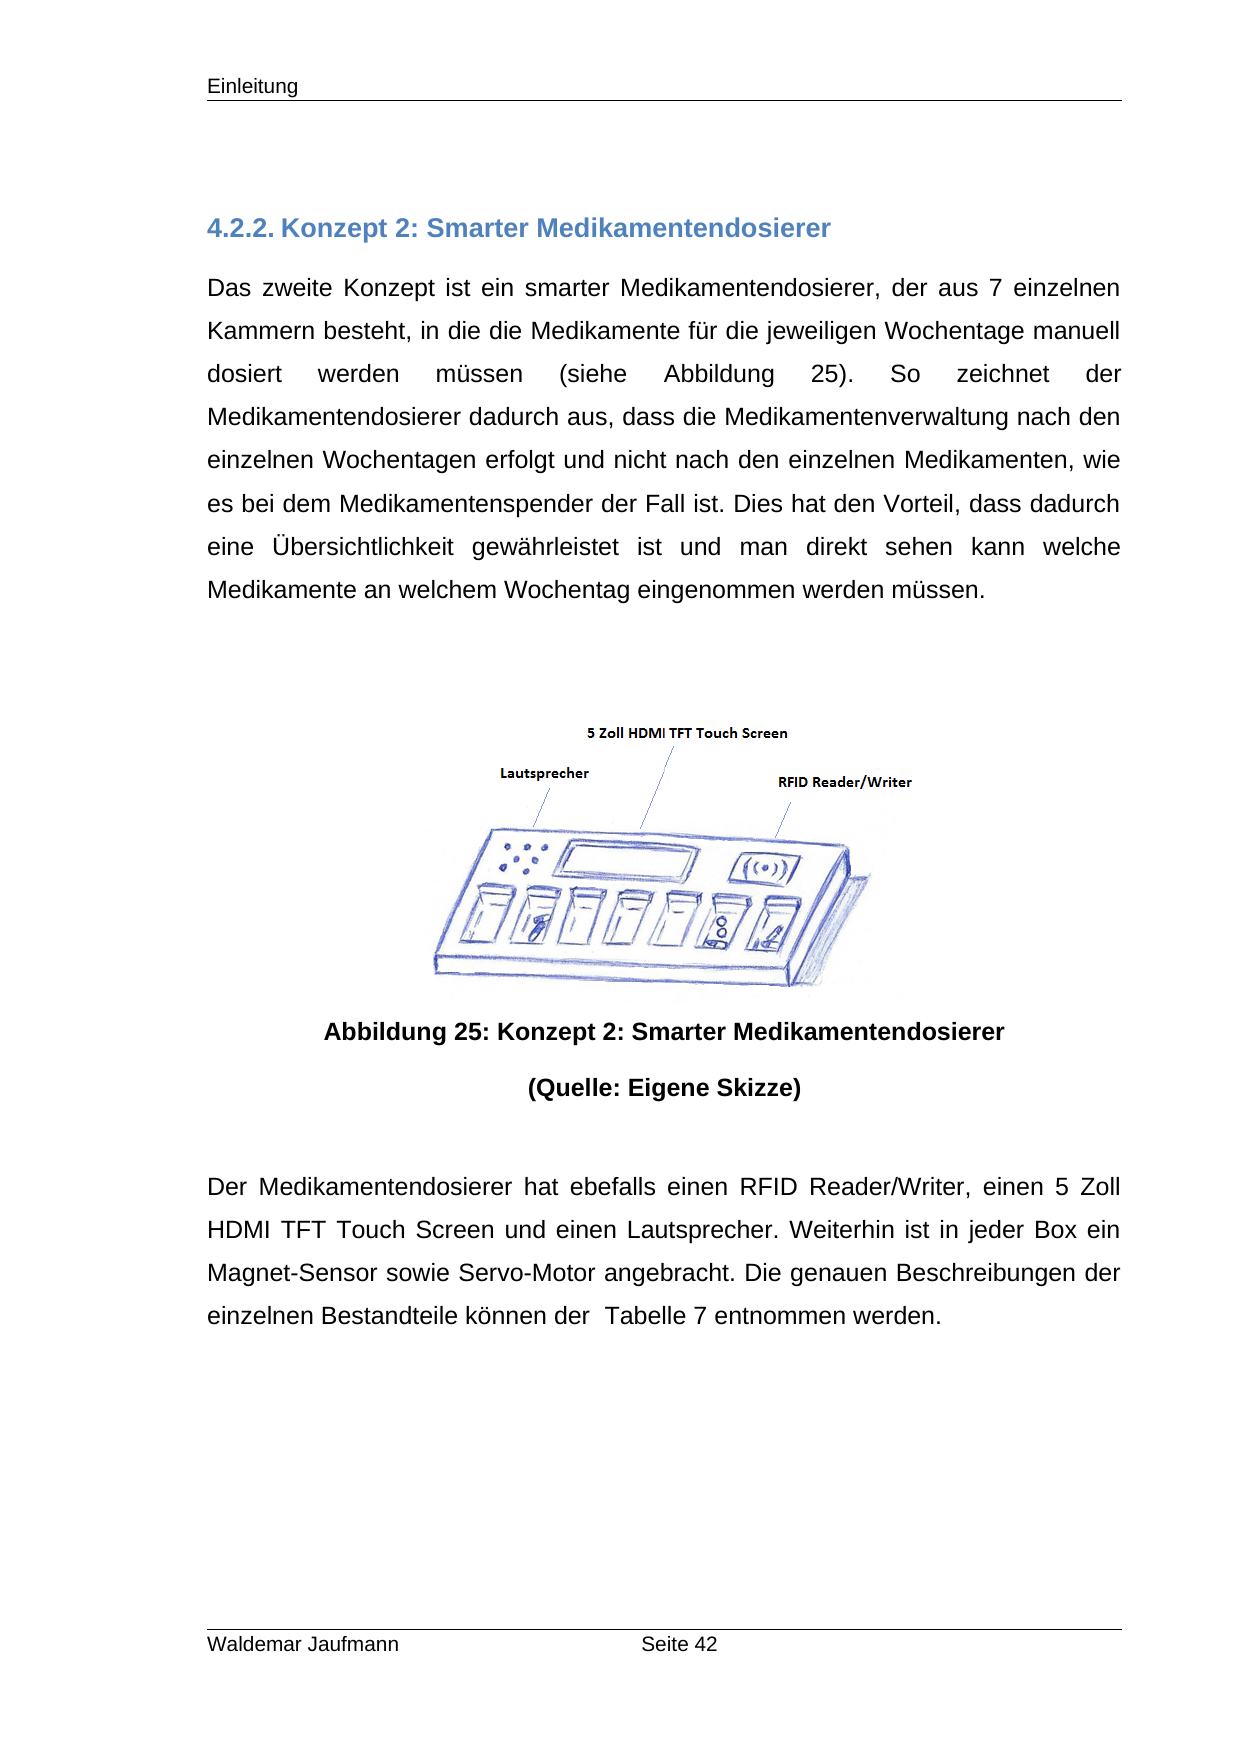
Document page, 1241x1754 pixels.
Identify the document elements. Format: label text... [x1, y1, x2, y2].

picture [386, 661, 943, 1005]
text Der Medikamentendosierer hat ebefalls einen RFID Reader/Writer, einen 5 Zoll HDMI TFT Touch Screen und einen Lautsprecher. Weiterhin ist in jeder Box ein Magnet-Sensor sowie Servo-Motor angebracht. Die genauen Beschreibungen der einzelnen Bestandteile können der Tabelle 7 entnommen werden. [207, 1172, 1122, 1330]
text Das zweite Konzept ist ein smarter Medikamentendosierer, der aus 7 einzelnen Kammern besteht, in die die Medikamente für die jeweiligen Wochentage manuell dosiert werden müssen (siehe Abbildung 25). So zeichnet der Medikamentendosierer dadurch aus, dass die Medikamentenverwaltung nach den einzelnen Wochentagen erfolgt und nicht nach den einzelnen Medikamenten, wie es bei dem Medikamentenspender der Fall ist. Dies hat den Vorteil, dass dadurch eine Übersichtlichkeit gewährleistet ist und man direkt sehen kann welche Medikamente an welchem Wochentag eingenommen werden müssen. [207, 273, 1122, 603]
text (Quelle: Eigene Skizze) [207, 1073, 1122, 1102]
subtitle Konzept 2: Smarter Medikamentendosierer [207, 211, 1122, 244]
text Abbildung 25: Konzept 2: Smarter Medikamentendosierer [207, 1017, 1122, 1046]
